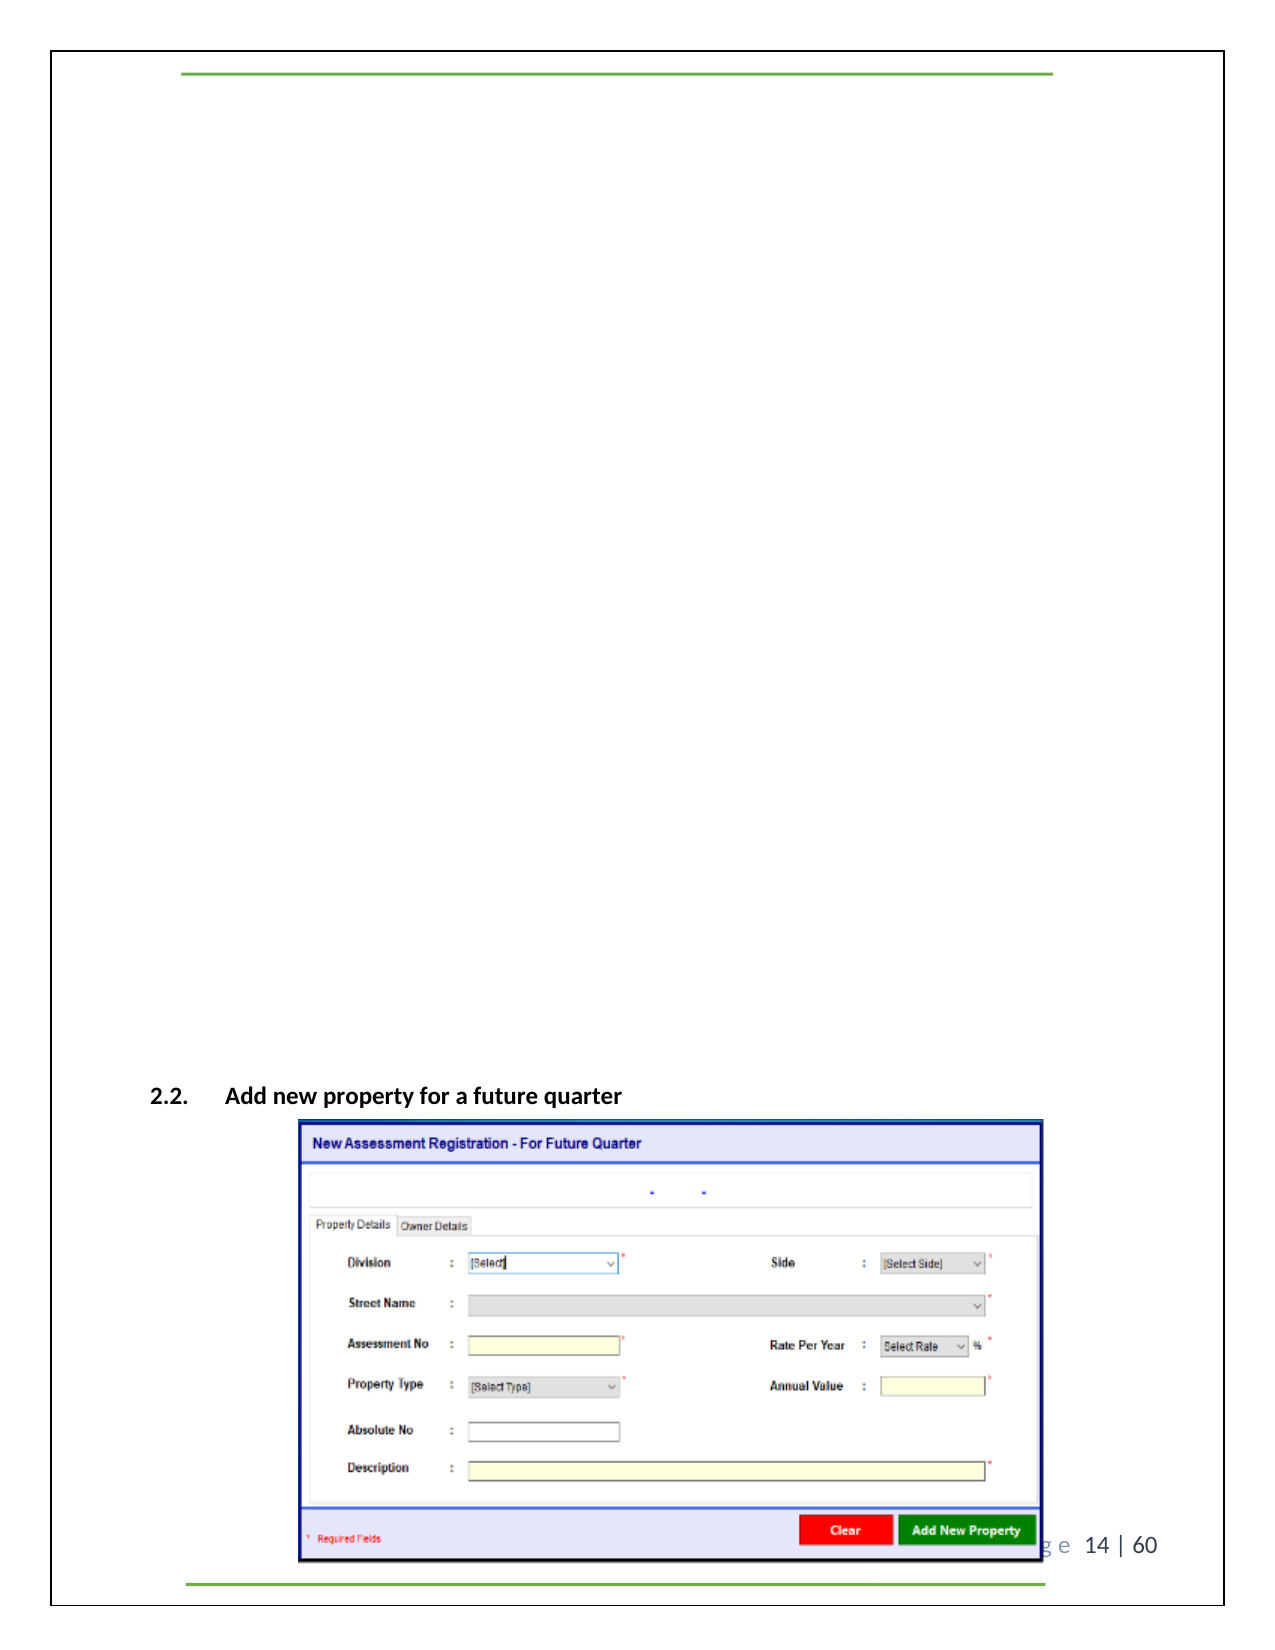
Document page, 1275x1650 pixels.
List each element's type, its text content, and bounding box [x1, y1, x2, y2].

subtitle Add new property for a future quarter [150, 1080, 1125, 1110]
picture [296, 1119, 1043, 1562]
